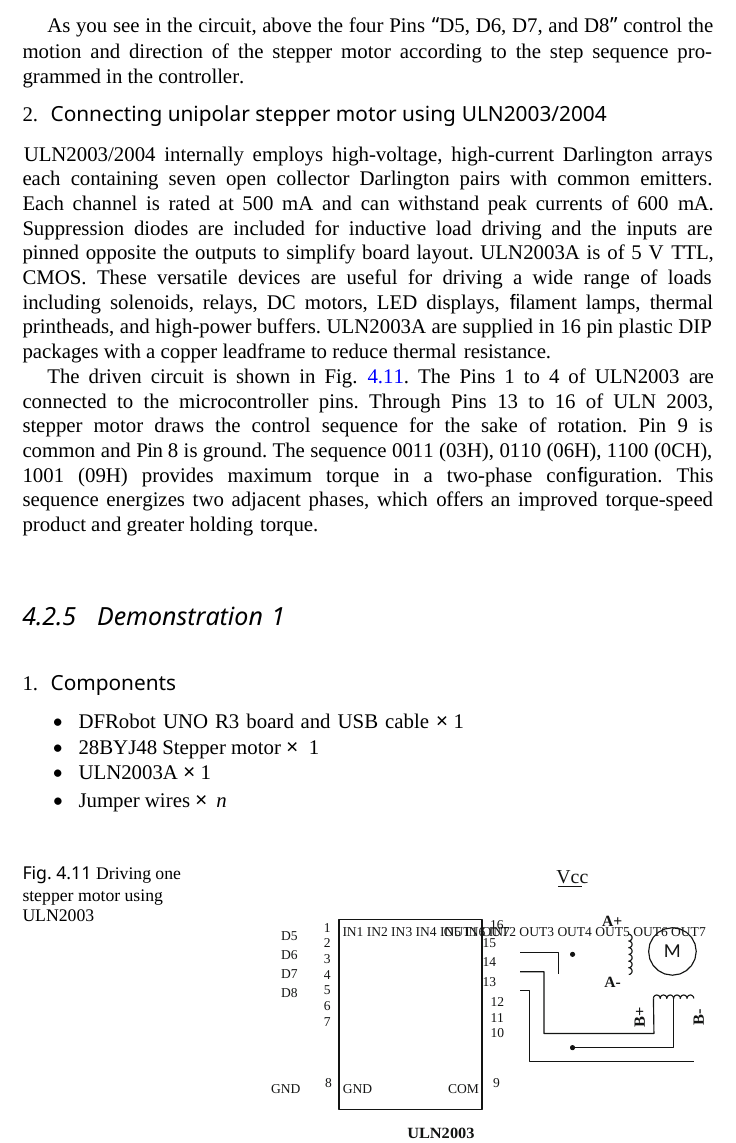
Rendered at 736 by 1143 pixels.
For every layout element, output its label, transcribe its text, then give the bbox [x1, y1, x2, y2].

text Fig. 4.11 Driving one stepper motor using ULN2003 [22, 861, 232, 926]
list ULN2003A × 1 [52, 759, 735, 784]
text As you see in the circuit, above the four Pins “D5, D6, D7, and D8” control the motion and direction of the stepper motor according to the step sequence pro- grammed in the controller. [22, 10, 713, 88]
text ULN2003 [407, 1124, 735, 1142]
list Jumper wires × n [52, 784, 735, 813]
list DFRobot UNO R3 board and USB cable × 1 [52, 706, 735, 735]
text Vcc [556, 865, 735, 887]
text D5 D6 D7 D8 [281, 928, 298, 1000]
subtitle Demonstration 1 [22, 599, 735, 633]
text ULN2003/2004 internally employs high-voltage, high-current Darlington arrays each containing seven open collector Darlington pairs with common emitters. Each channel is rated at 500 mA and can withstand peak currents of 600 mA. Suppression diodes are included for inductive load driving and the inputs are pinned opposite the outputs to simplify board layout. ULN2003A is of 5 V TTL, CMOS. These versatile devices are useful for driving a wide range of loads including solenoids, relays, DC motors, LED displays, ﬁlament lamps, thermal printheads, and high-power buffers. ULN2003A are supplied in 16 pin plastic DIP packages with a copper leadframe to reduce thermal resistance. [22, 142, 713, 363]
list 28BYJ48 Stepper motor × 1 [52, 735, 735, 759]
text GND [8, 1081, 300, 1097]
text The driven circuit is shown in Fig. 4.11. The Pins 1 to 4 of ULN2003 are connected to the microcontroller pins. Through Pins 13 to 16 of ULN 2003, stepper motor draws the control sequence for the sake of rotation. Pin 9 is common and Pin 8 is ground. The sequence 0011 (03H), 0110 (06H), 1100 (0CH), 1001 (09H) provides maximum torque in a two-phase conﬁguration. This sequence energizes two adjacent phases, which offers an improved torque-speed product and greater holding torque. [22, 364, 713, 536]
list Components [22, 668, 735, 696]
list Connecting unipolar stepper motor using ULN2003/2004 [22, 99, 735, 128]
